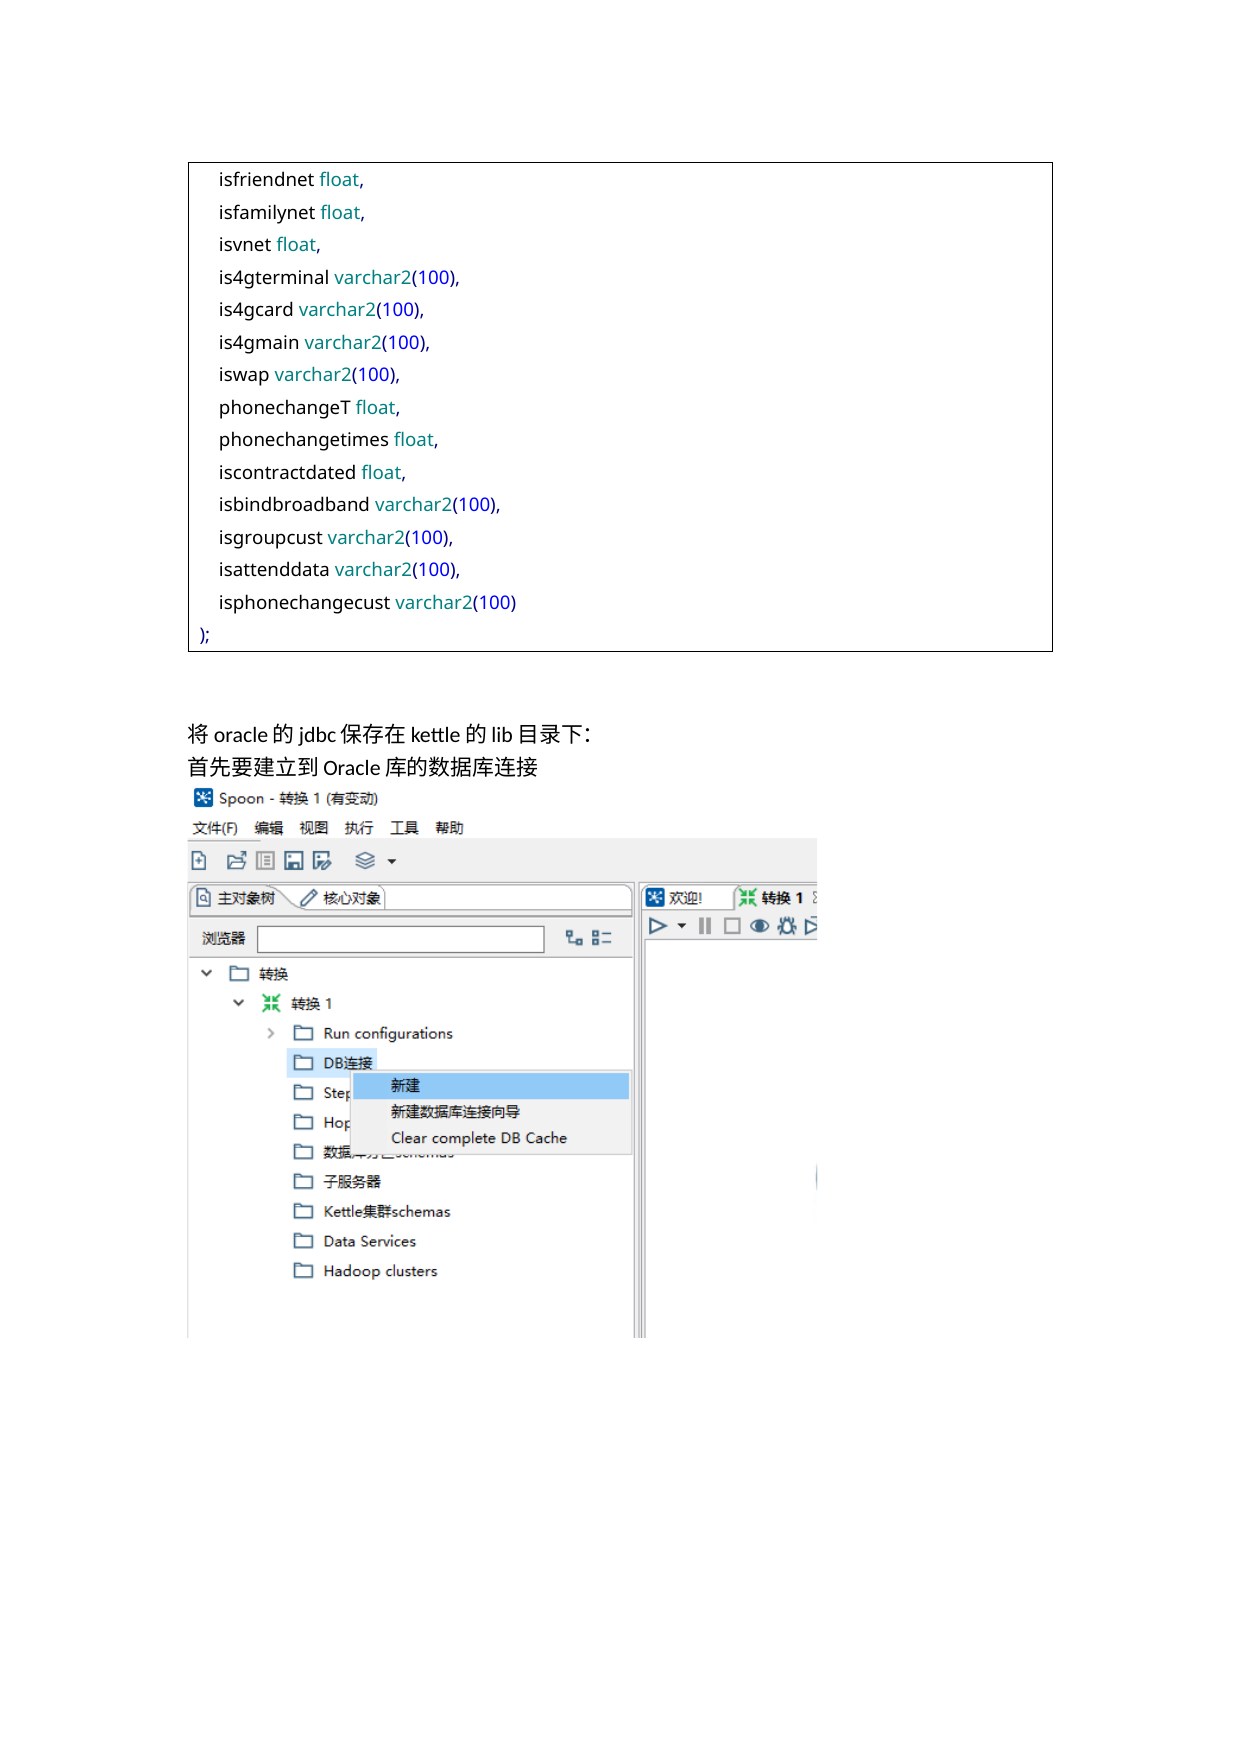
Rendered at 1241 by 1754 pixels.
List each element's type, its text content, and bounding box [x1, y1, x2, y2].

text 将oracle的jdbc保存在kettle的lib目录下： [187, 717, 1053, 749]
text 首先要建立到Oracle库的数据库连接 [187, 749, 1053, 782]
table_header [189, 163, 1052, 651]
picture [187, 781, 818, 1338]
